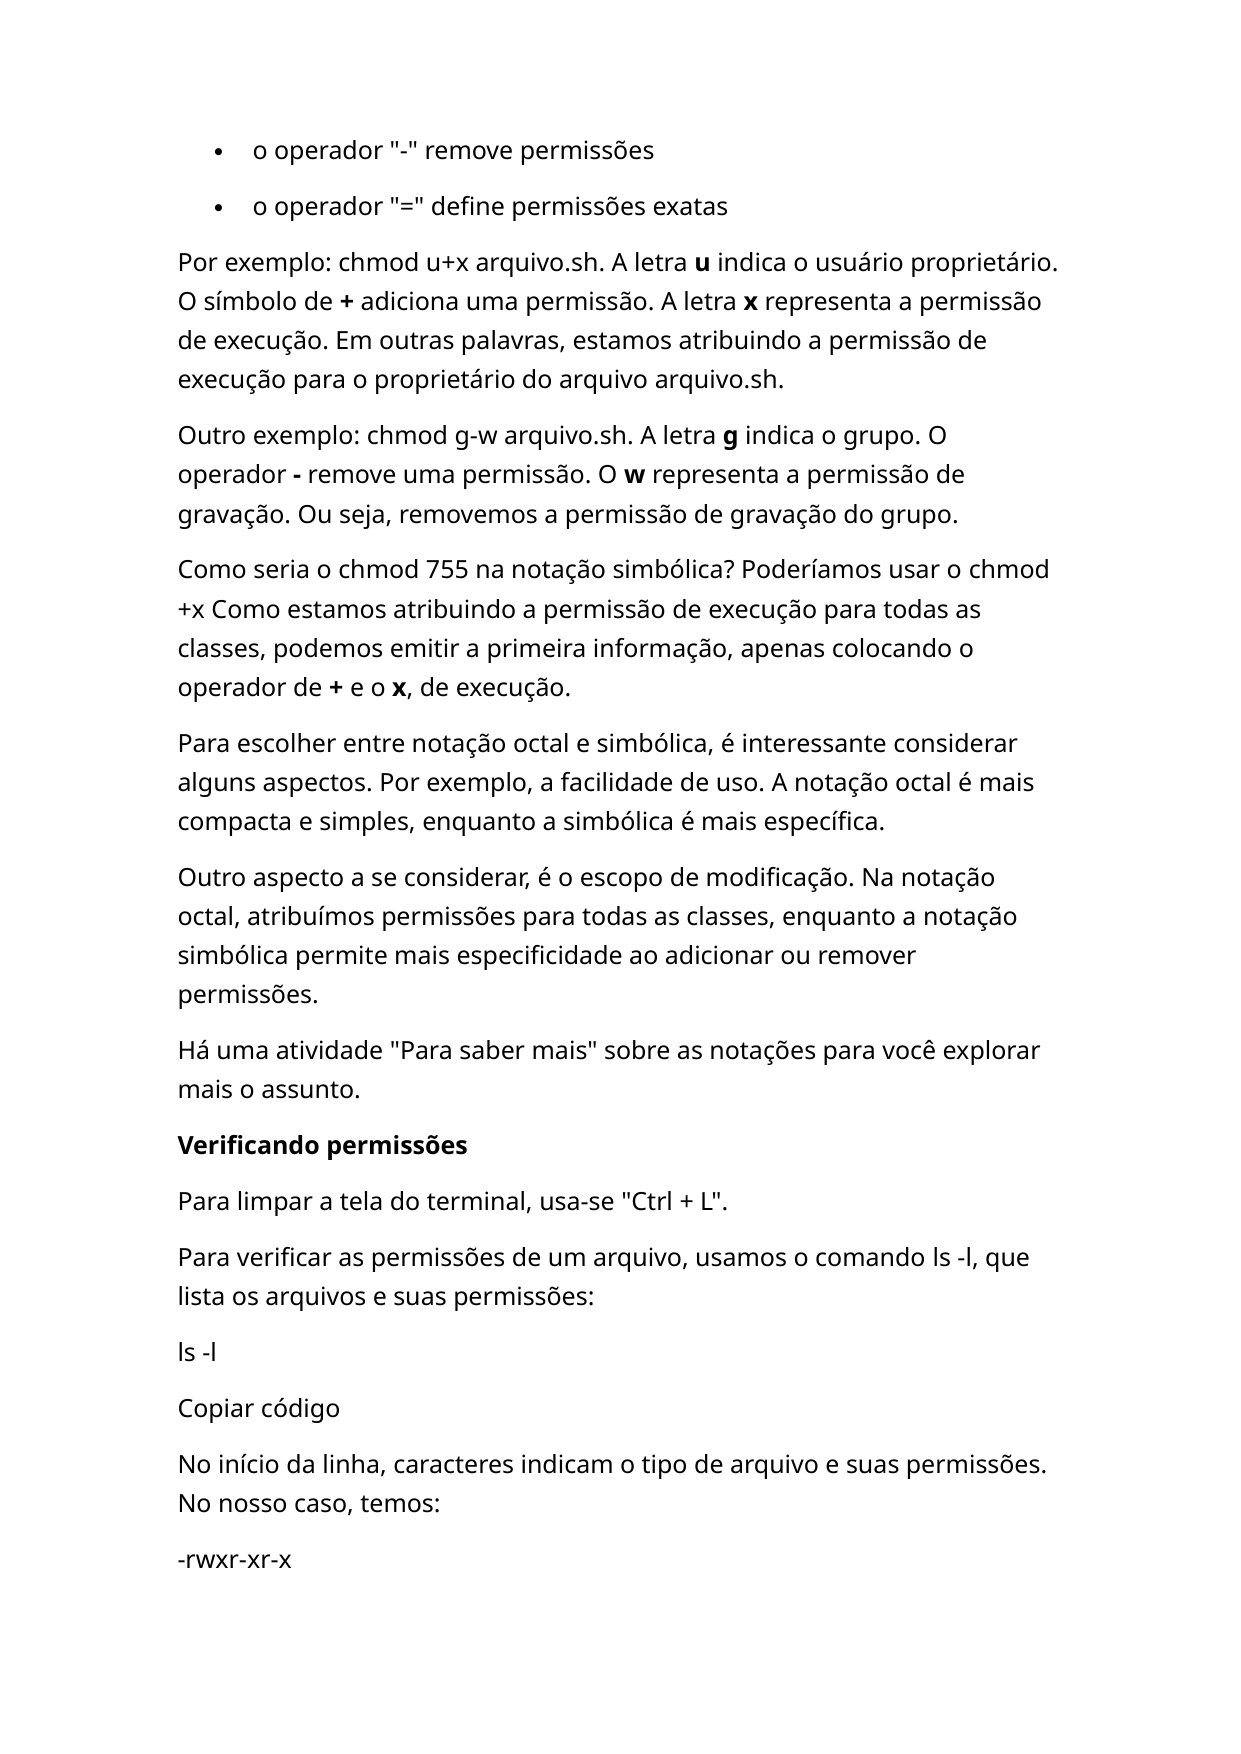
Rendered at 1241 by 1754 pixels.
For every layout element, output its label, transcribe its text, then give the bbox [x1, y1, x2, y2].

text ls -l [177, 1334, 1063, 1369]
text Outro exemplo: chmod g-w arquivo.sh. A letra g indica o grupo. O operador - remove uma permissão. O w representa a permissão de gravação. Ou seja, removemos a permissão de gravação do grupo. [177, 418, 1063, 530]
text Verificando permissões [177, 1128, 1063, 1162]
text Outro aspecto a se considerar, é o escopo de modificação. Na notação octal, atribuímos permissões para todas as classes, enquanto a notação simbólica permite mais especificidade ao adicionar ou remover permissões. [177, 859, 1063, 1011]
text Para escolher entre notação octal e simbólica, é interessante considerar alguns aspectos. Por exemplo, a facilidade de uso. A notação octal é mais compacta e simples, enquanto a simbólica é mais específica. [177, 725, 1063, 838]
text Para verificar as permissões de um arquivo, usamos o comando ls -l, que lista os arquivos e suas permissões: [177, 1239, 1063, 1313]
text No início da linha, caracteres indicam o tipo de arquivo e suas permissões. No nosso caso, temos: [177, 1446, 1063, 1519]
text Por exemplo: chmod u+x arquivo.sh. A letra u indica o usuário proprietário. O símbolo de + adiciona uma permissão. A letra x representa a permissão de execução. Em outras palavras, estamos atribuindo a permissão de execução para o proprietário do arquivo arquivo.sh. [177, 244, 1063, 396]
text Copiar código [177, 1390, 1063, 1424]
text Há uma atividade "Para saber mais" sobre as notações para você explorar mais o assunto. [177, 1033, 1063, 1106]
list o operador "-" remove permissões [215, 133, 1063, 167]
text Para limpar a tela do terminal, usa-se "Ctrl + L". [177, 1184, 1063, 1218]
text Como seria o chmod 755 na notação simbólica? Poderíamos usar o chmod +x Como estamos atribuindo a permissão de execução para todas as classes, podemos emitir a primeira informação, apenas colocando o operador de + e o x, de execução. [177, 552, 1063, 704]
list o operador "=" define permissões exatas [215, 189, 1063, 223]
text -rwxr-xr-x [177, 1541, 1063, 1575]
